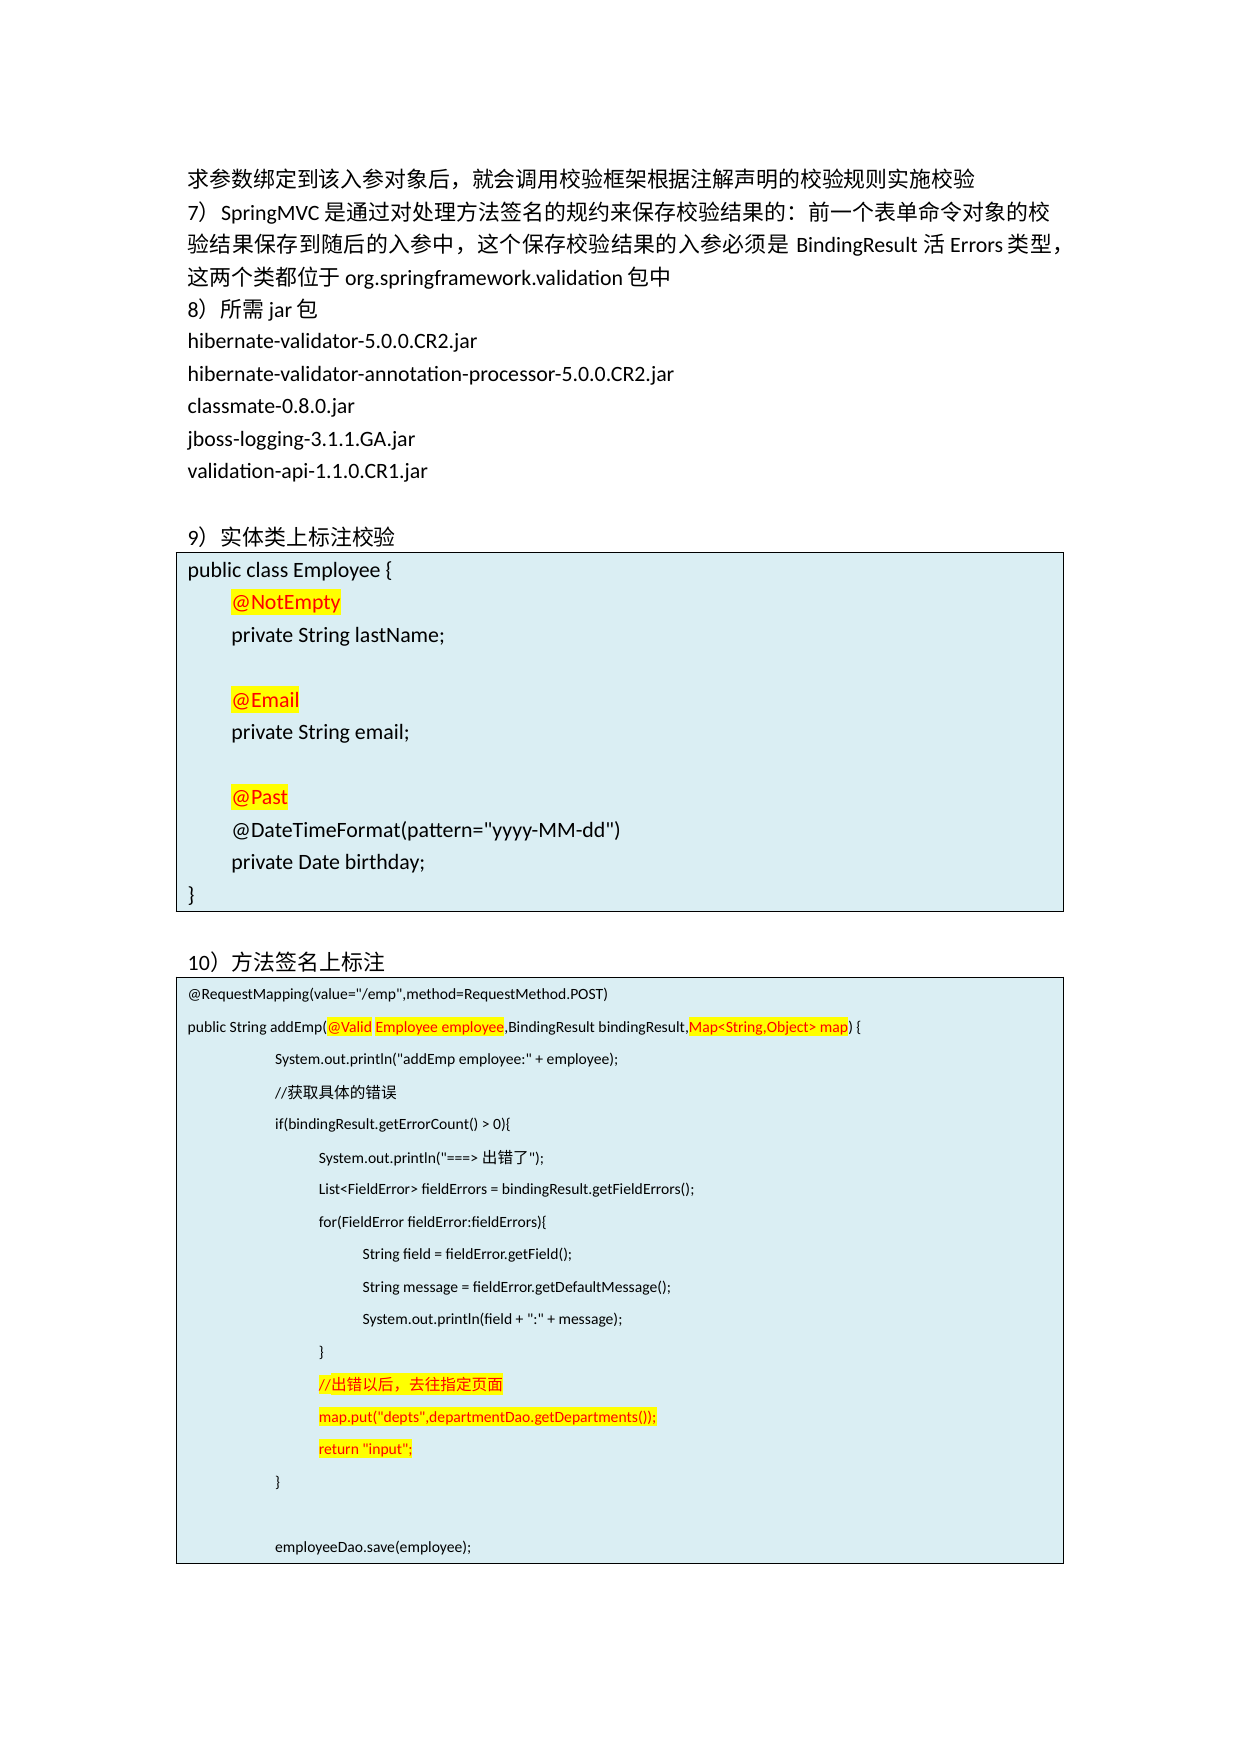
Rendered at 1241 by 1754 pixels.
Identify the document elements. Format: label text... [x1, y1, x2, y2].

text 7）SpringMVC 是通过对处理方法签名的规约来保存校验结果的：前一个表单命令对象的校验结果保存到随后的入参中，这个保存校验结果的入参必须是BindingResult 活Errors类型，这两个类都位于org.springframework.validation包中 [187, 194, 1053, 292]
text hibernate-validator-5.0.0.CR2.jar [187, 324, 1053, 357]
text hibernate-validator-annotation-processor-5.0.0.CR2.jar [187, 357, 1053, 389]
text 9）实体类上标注校验 [187, 519, 1053, 552]
text validation-api-1.1.0.CR1.jar [187, 454, 1053, 487]
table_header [177, 978, 1063, 1563]
text classmate-0.8.0.jar [187, 389, 1053, 422]
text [187, 162, 1053, 194]
text 10）方法签名上标注 [187, 944, 1053, 977]
text jboss-logging-3.1.1.GA.jar [187, 422, 1053, 454]
text 8）所需jar包 [187, 292, 1053, 324]
table_header public class Employee { @NotEmpty private String lastName; @Email private String email; @Past @DateTimeFormat(pattern="yyyy-MM-dd") private Date birthday; } [177, 553, 1063, 911]
